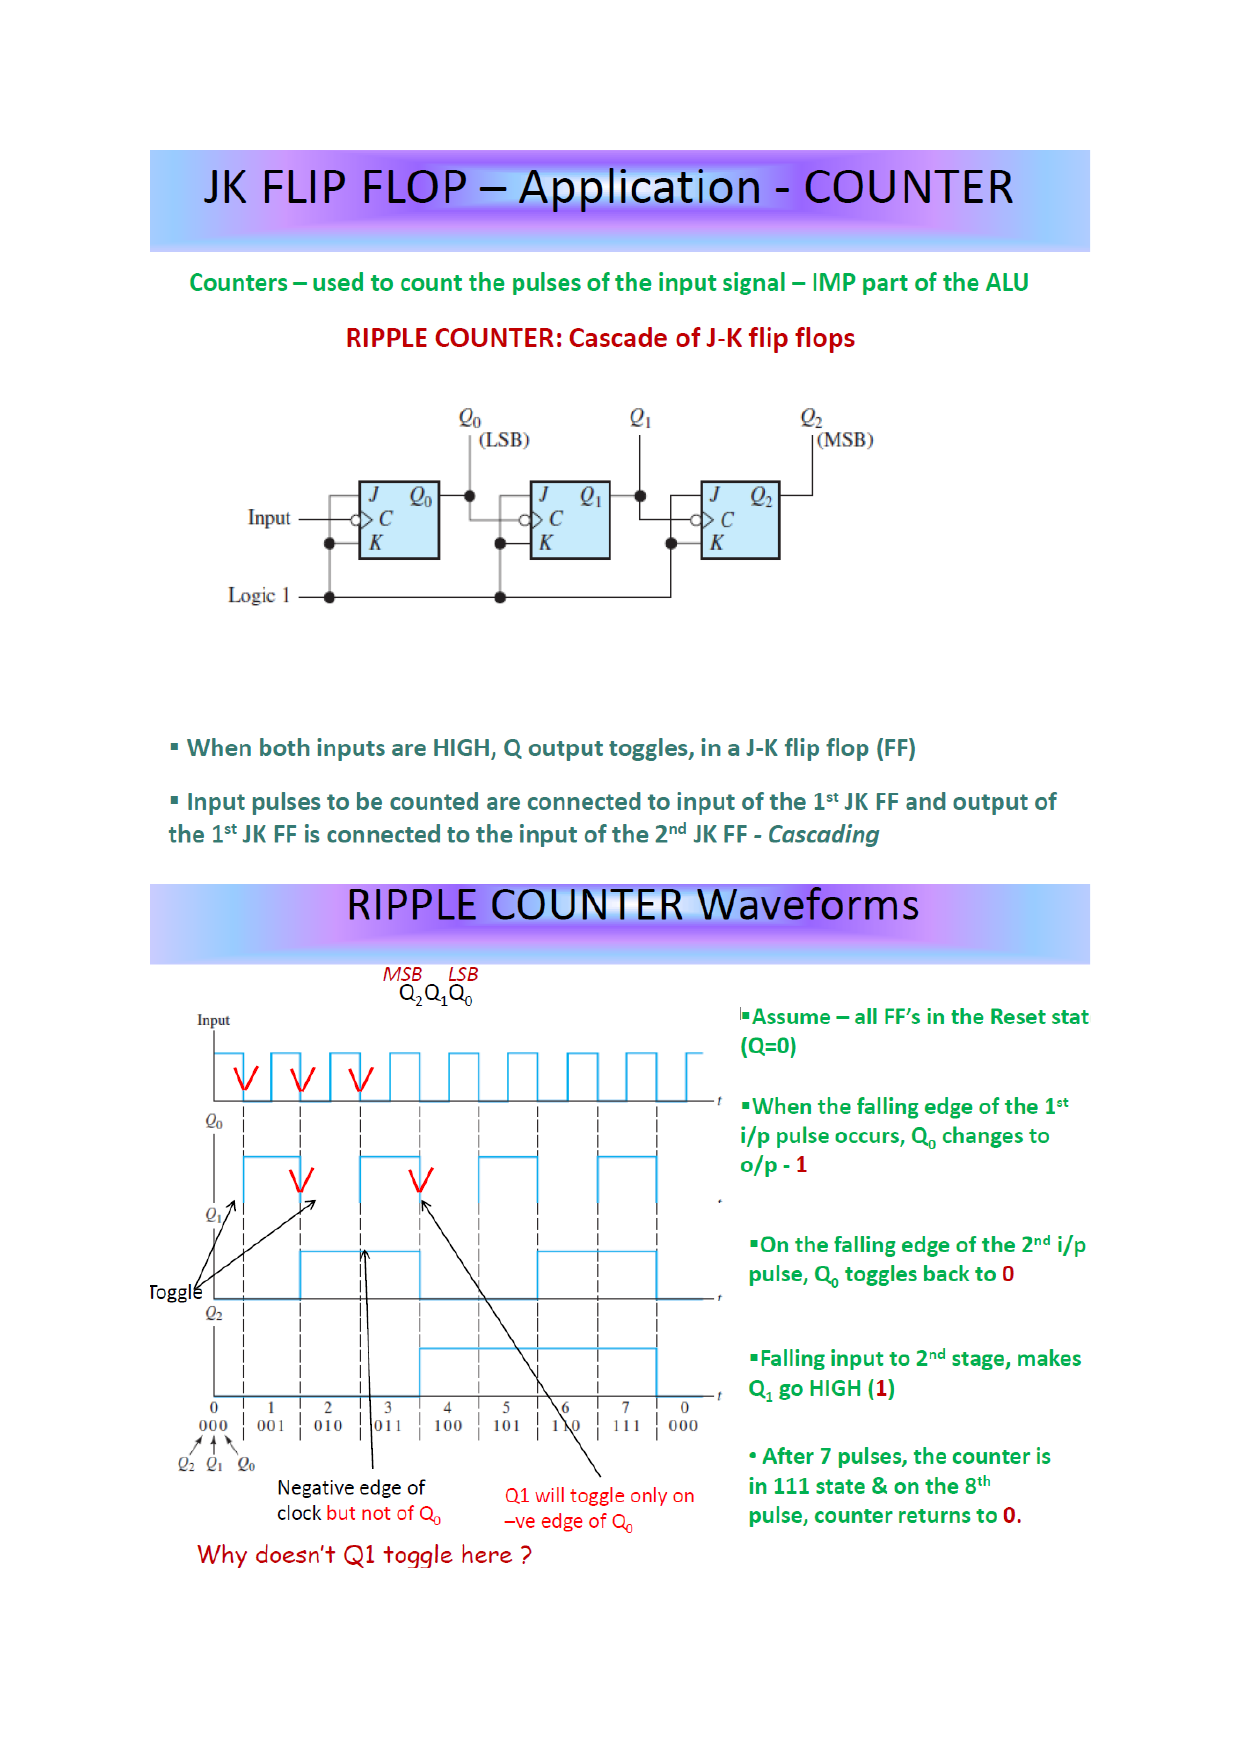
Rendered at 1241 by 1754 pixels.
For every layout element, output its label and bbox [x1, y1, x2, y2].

picture [150, 150, 1091, 866]
picture [150, 884, 1091, 1568]
